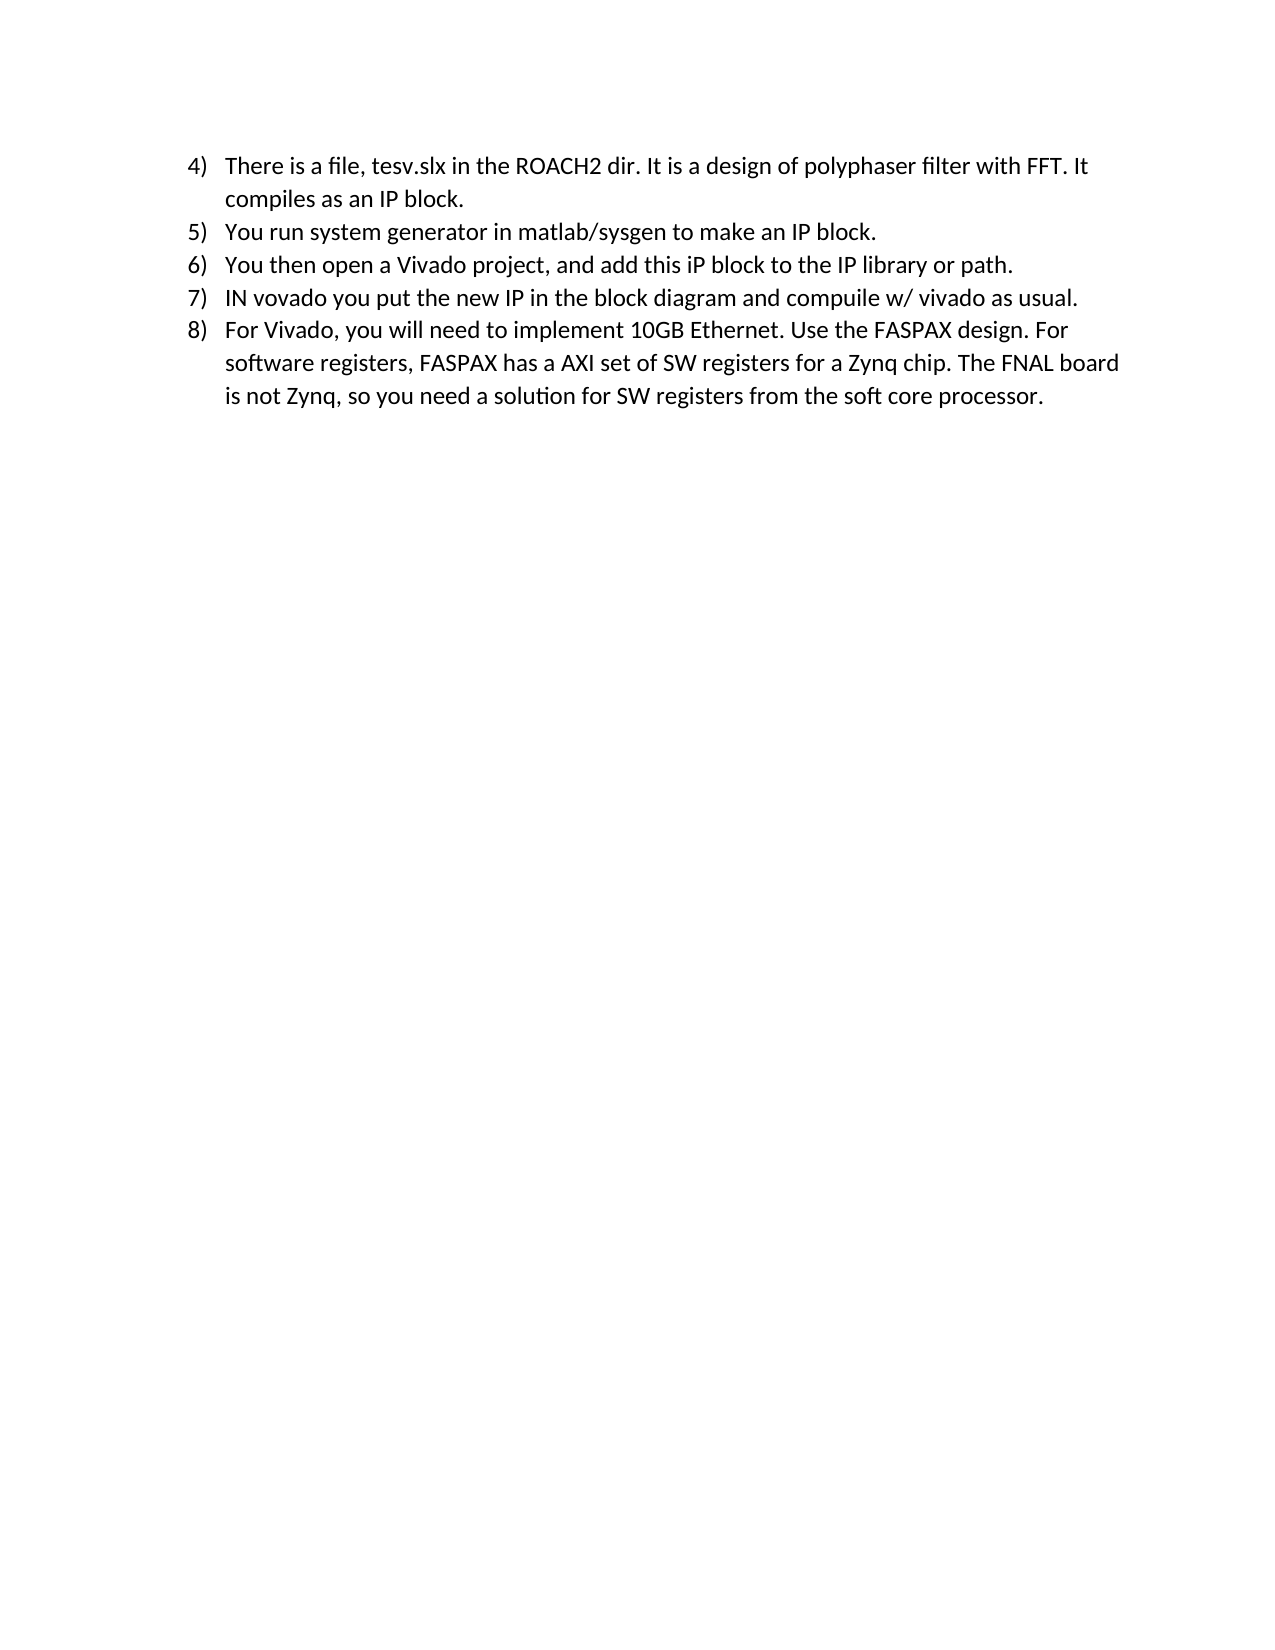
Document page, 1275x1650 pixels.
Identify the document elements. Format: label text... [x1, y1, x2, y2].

list There is a file, tesv.slx in the ROACH2 dir. It is a design of polyphaser filter with FFT. It compiles as an IP block. [187, 150, 1125, 213]
list For Vivado, you will need to implement 10GB Ethernet. Use the FASPAX design. For software registers, FASPAX has a AXI set of SW registers for a Zynq chip. The FNAL board is not Zynq, so you need a solution for SW registers from the soft core processor. [187, 314, 1125, 411]
list IN vovado you put the new IP in the block diagram and compuile w/ vivado as usual. [187, 282, 1125, 312]
list You then open a Vivado project, and add this iP block to the IP library or path. [187, 249, 1125, 279]
list You run system generator in matlab/sysgen to make an IP block. [187, 216, 1125, 246]
